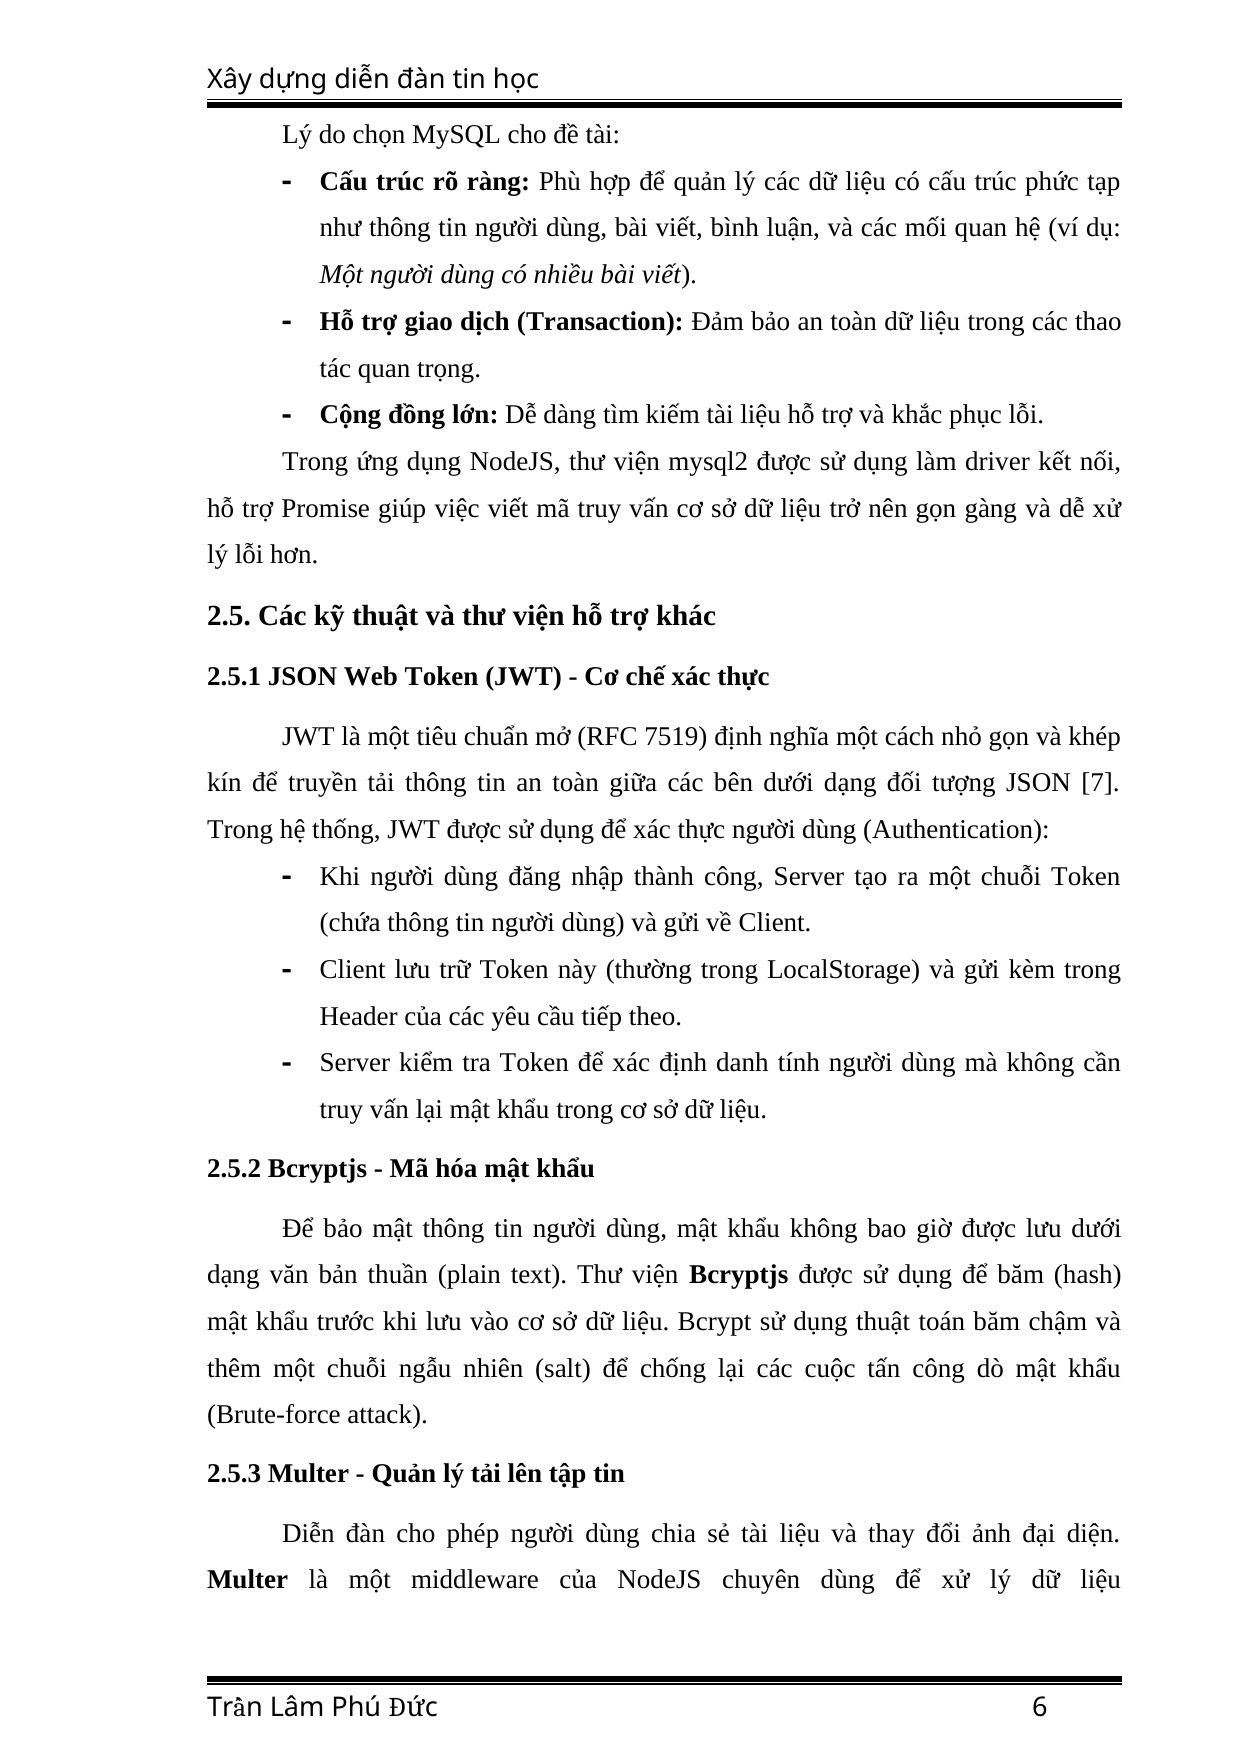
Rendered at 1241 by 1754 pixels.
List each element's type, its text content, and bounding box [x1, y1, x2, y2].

text Trong ứng dụng NodeJS, thư viện mysql2 được sử dụng làm driver kết nối, hỗ trợ Promise giúp việc viết mã truy vấn cơ sở dữ liệu trở nên gọn gàng và dễ xử lý lỗi hơn. [207, 445, 1122, 570]
list Khi người dùng đăng nhập thành công, Server tạo ra một chuỗi Token (chứa thông tin người dùng) và gửi về Client. [282, 860, 1122, 938]
subtitle Các kỹ thuật và thư viện hỗ trợ khác [207, 598, 1122, 631]
subtitle Bcryptjs - Mã hóa mật khẩu [207, 1152, 1122, 1184]
text Lý do chọn MySQL cho đề tài: [207, 118, 1122, 149]
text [207, 1517, 1122, 1594]
text Để bảo mật thông tin người dùng, mật khẩu không bao giờ được lưu dưới dạng văn bản thuần (plain text). Thư viện Bcryptjs được sử dụng để băm (hash) mật khẩu trước khi lưu vào cơ sở dữ liệu. Bcrypt sử dụng thuật toán băm chậm và thêm một chuỗi ngẫu nhiên (salt) để chống lại các cuộc tấn công dò mật khẩu (Brute-force attack). [207, 1212, 1122, 1429]
text JWT là một tiêu chuẩn mở (RFC 7519) định nghĩa một cách nhỏ gọn và khép kín để truyền tải thông tin an toàn giữa các bên dưới dạng đối tượng JSON [7]. Trong hệ thống, JWT được sử dụng để xác thực người dùng (Authentication): [207, 720, 1122, 844]
list Cộng đồng lớn: Dễ dàng tìm kiếm tài liệu hỗ trợ và khắc phục lỗi. [282, 398, 1122, 429]
list Server kiểm tra Token để xác định danh tính người dùng mà không cần truy vấn lại mật khẩu trong cơ sở dữ liệu. [282, 1047, 1122, 1124]
list Hỗ trợ giao dịch (Transaction): Đảm bảo an toàn dữ liệu trong các thao tác quan trọng. [282, 305, 1122, 383]
subtitle JSON Web Token (JWT) - Cơ chế xác thực [207, 661, 1122, 692]
list Client lưu trữ Token này (thường trong LocalStorage) và gửi kèm trong Header của các yêu cầu tiếp theo. [282, 953, 1122, 1031]
list Cấu trúc rõ ràng: Phù hợp để quản lý các dữ liệu có cấu trúc phức tạp như thông tin người dùng, bài viết, bình luận, và các mối quan hệ (ví dụ: Một người dùng có nhiều bài viết). [282, 165, 1122, 289]
subtitle Multer - Quản lý tải lên tập tin [207, 1457, 1122, 1489]
